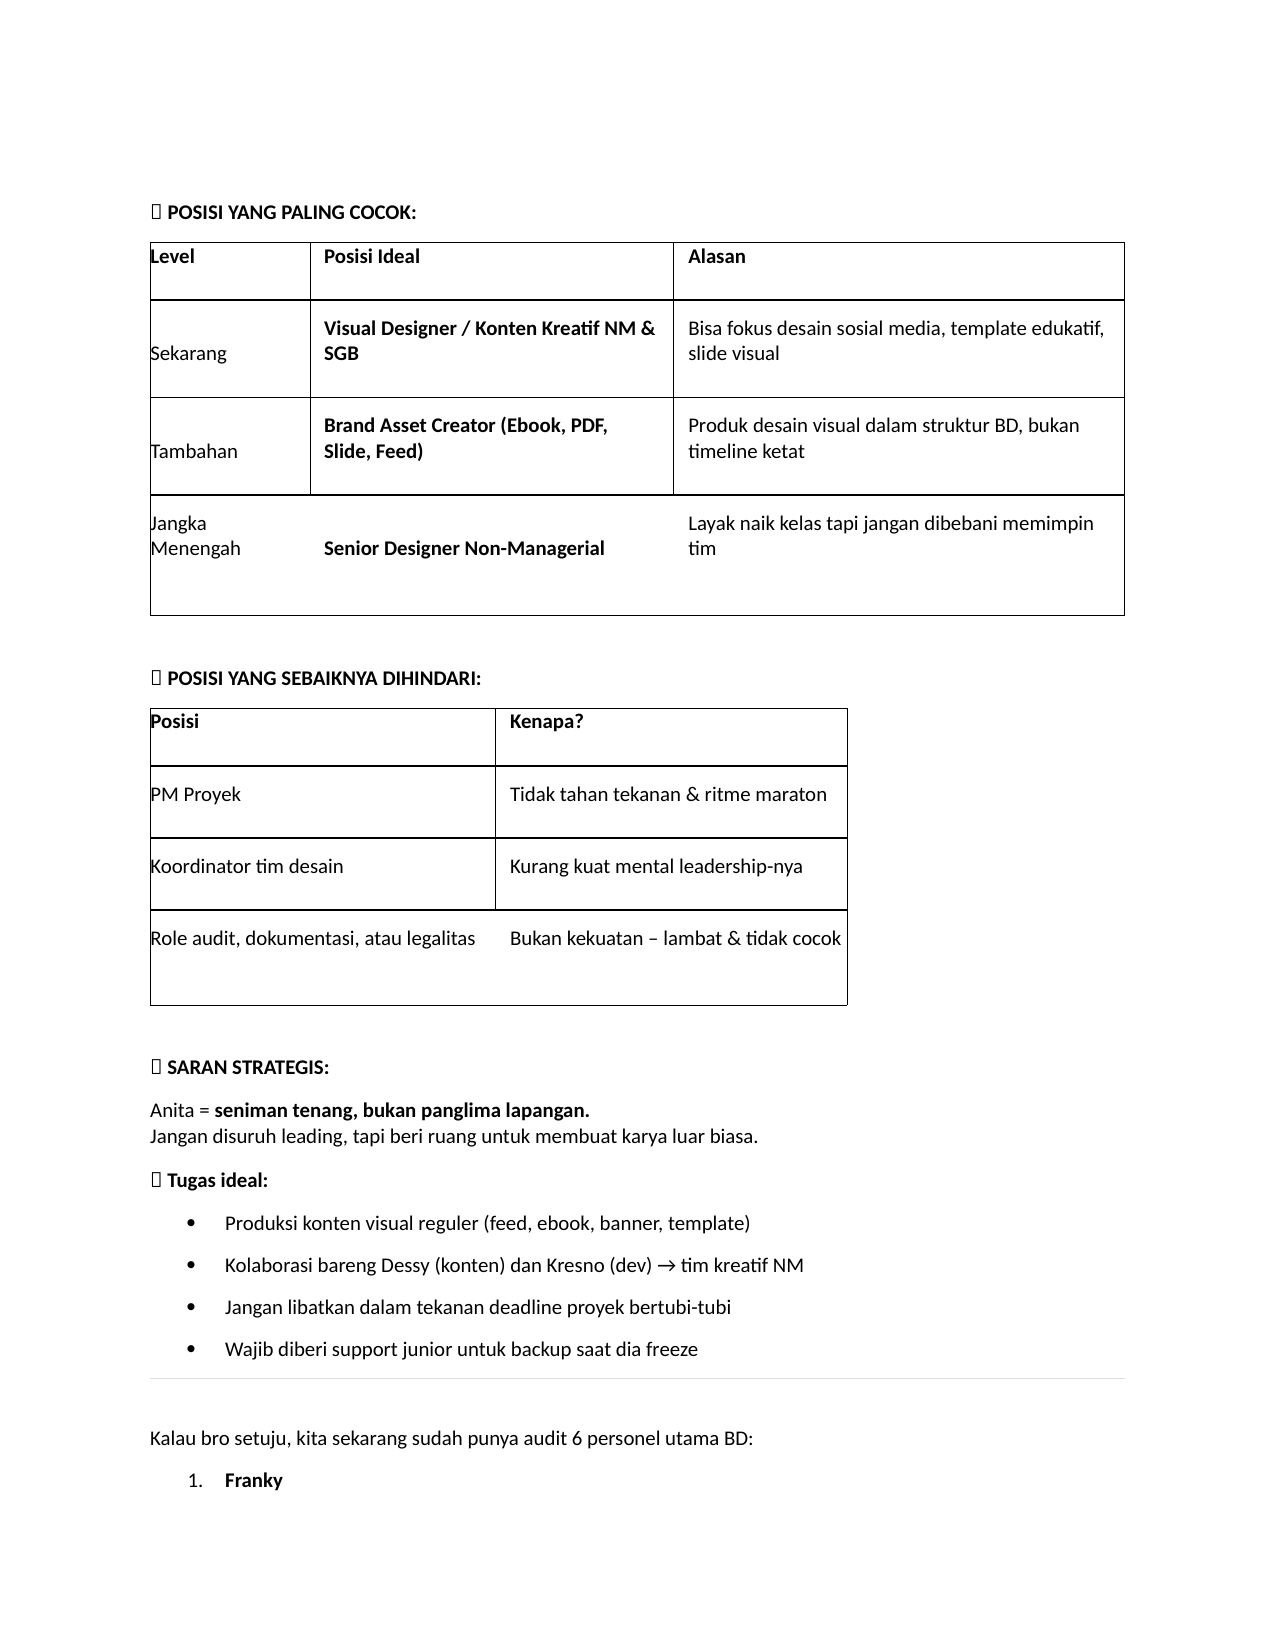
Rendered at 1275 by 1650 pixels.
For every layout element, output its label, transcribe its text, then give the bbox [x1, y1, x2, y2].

list Franky [187, 1468, 1125, 1493]
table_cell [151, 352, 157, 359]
text 🚫 POSISI YANG SEBAIKNYA DIHINDARI: [150, 663, 1125, 691]
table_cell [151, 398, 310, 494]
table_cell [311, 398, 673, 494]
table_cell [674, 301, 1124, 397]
list Produksi konten visual reguler (feed, ebook, banner, template) [187, 1210, 1125, 1236]
text Kalau bro setuju, kita sekarang sudah punya audit 6 personel utama BD: [150, 1426, 1125, 1451]
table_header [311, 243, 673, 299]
text Anita = seniman tenang, bukan panglima lapangan. Jangan disuruh leading, tapi beri ruang untuk membuat karya luar biasa. [150, 1097, 1125, 1148]
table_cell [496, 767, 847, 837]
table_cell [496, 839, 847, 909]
list Jangan libatkan dalam tekanan deadline proyek bertubi-tubi [187, 1294, 1125, 1320]
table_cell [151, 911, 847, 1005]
list Wajib diberi support junior untuk backup saat dia freeze [187, 1336, 1125, 1362]
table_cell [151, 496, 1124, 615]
text 🎯 POSISI YANG PALING COCOK: [150, 197, 1125, 226]
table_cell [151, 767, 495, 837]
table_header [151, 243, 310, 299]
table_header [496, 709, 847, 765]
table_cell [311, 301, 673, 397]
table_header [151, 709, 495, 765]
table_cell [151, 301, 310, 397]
text 🔧 Tugas ideal: [150, 1165, 1125, 1193]
list Kolaborasi bareng Dessy (konten) dan Kresno (dev) → tim kreatif NM [187, 1252, 1125, 1278]
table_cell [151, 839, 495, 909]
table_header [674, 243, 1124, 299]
text 🧭 SARAN STRATEGIS: [150, 1052, 1125, 1081]
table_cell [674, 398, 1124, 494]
